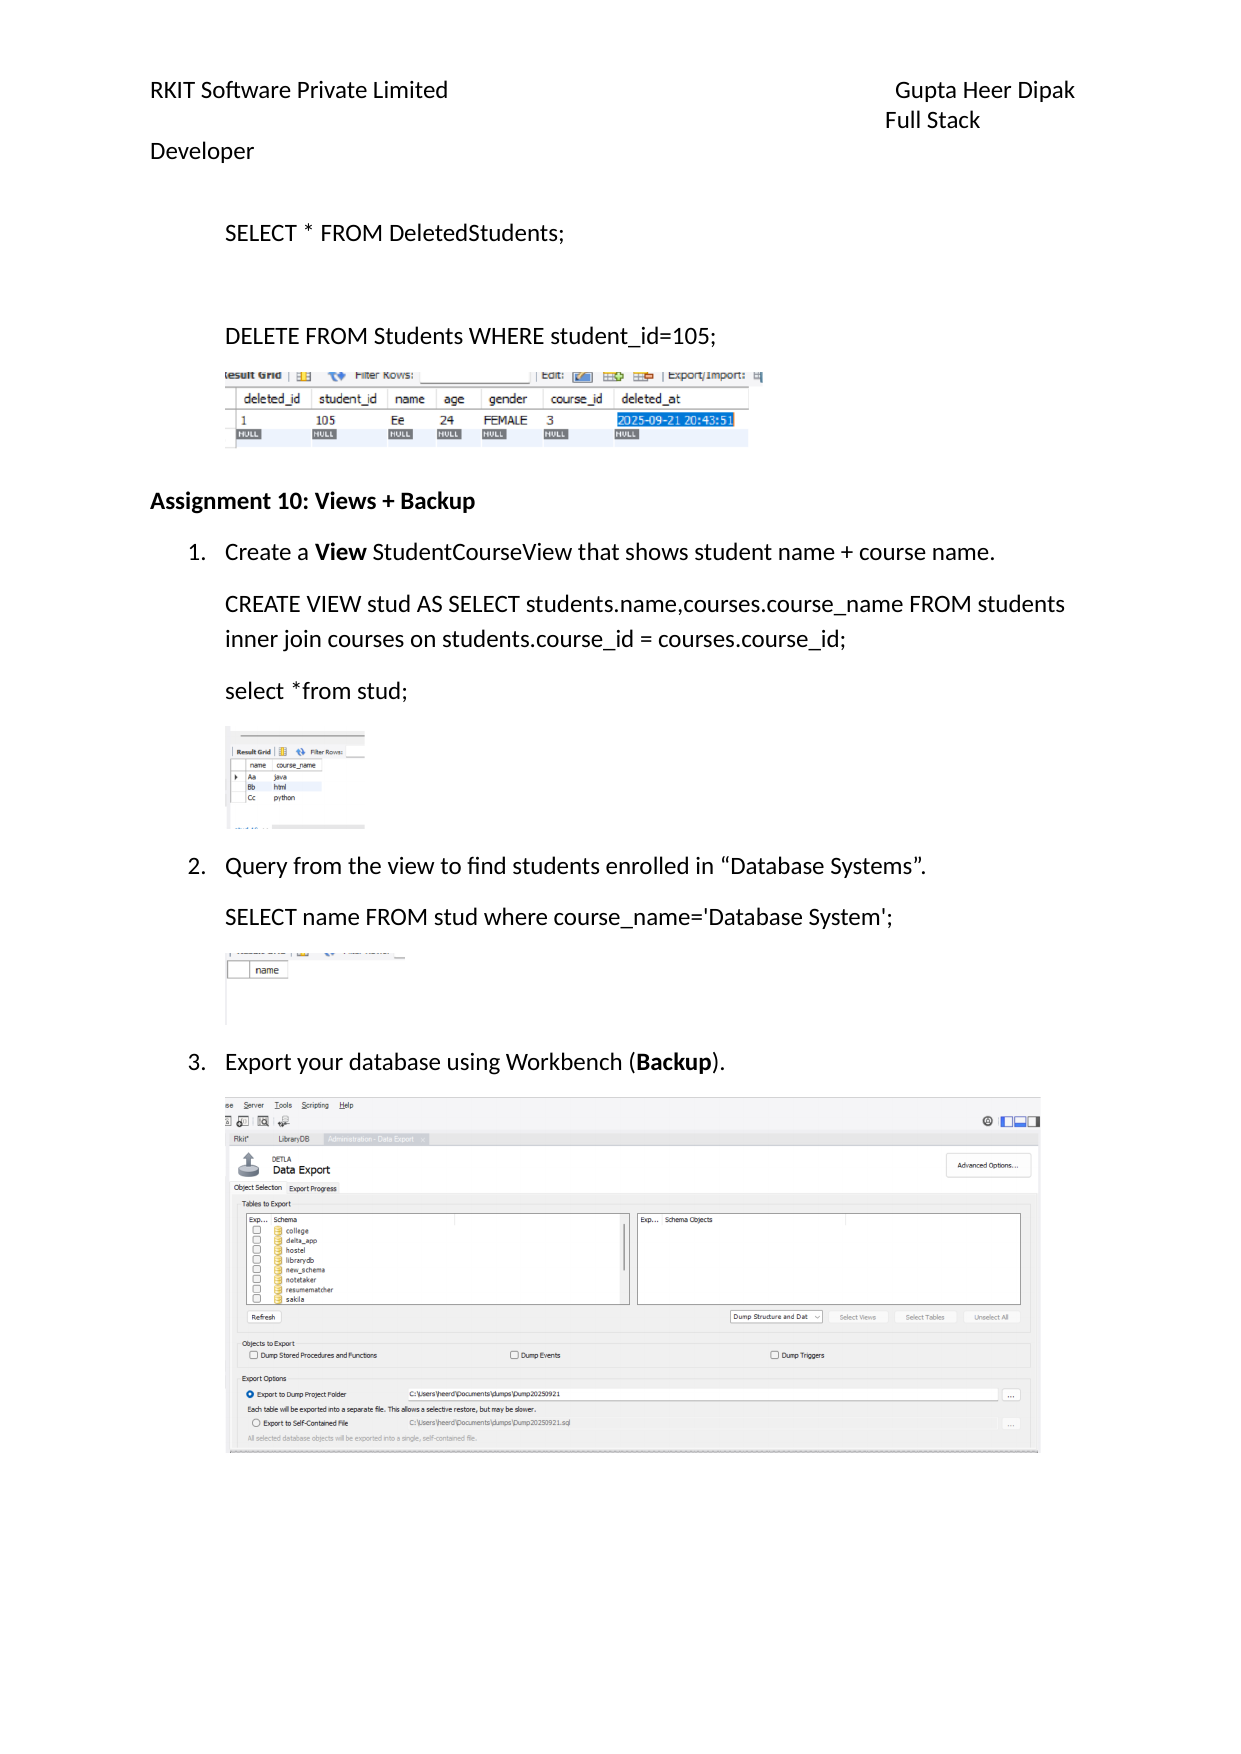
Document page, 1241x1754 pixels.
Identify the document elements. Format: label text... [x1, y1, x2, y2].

picture [225, 372, 763, 464]
picture [225, 726, 365, 829]
list Create a View StudentCourseView that shows student name + course name. [187, 536, 1090, 567]
list Query from the view to find students enrolled in “Database Systems”. [187, 850, 1090, 880]
text CREATE VIEW stud AS SELECT students.name,courses.course_name FROM students inner join courses on students.course_id = courses.course_id; [225, 588, 1090, 654]
text SELECT * FROM DeletedStudents; [225, 217, 1090, 247]
picture [225, 1097, 1041, 1453]
text select *from stud; [225, 675, 1090, 705]
list Export your database using Workbench (Backup). [187, 1046, 1090, 1076]
text DELETE FROM Students WHERE student_id=105; [225, 320, 1090, 351]
text Assignment 10: Views + Backup [150, 485, 1090, 515]
text SELECT name FROM stud where course_name='Database System'; [225, 901, 1090, 932]
picture [225, 953, 405, 1025]
